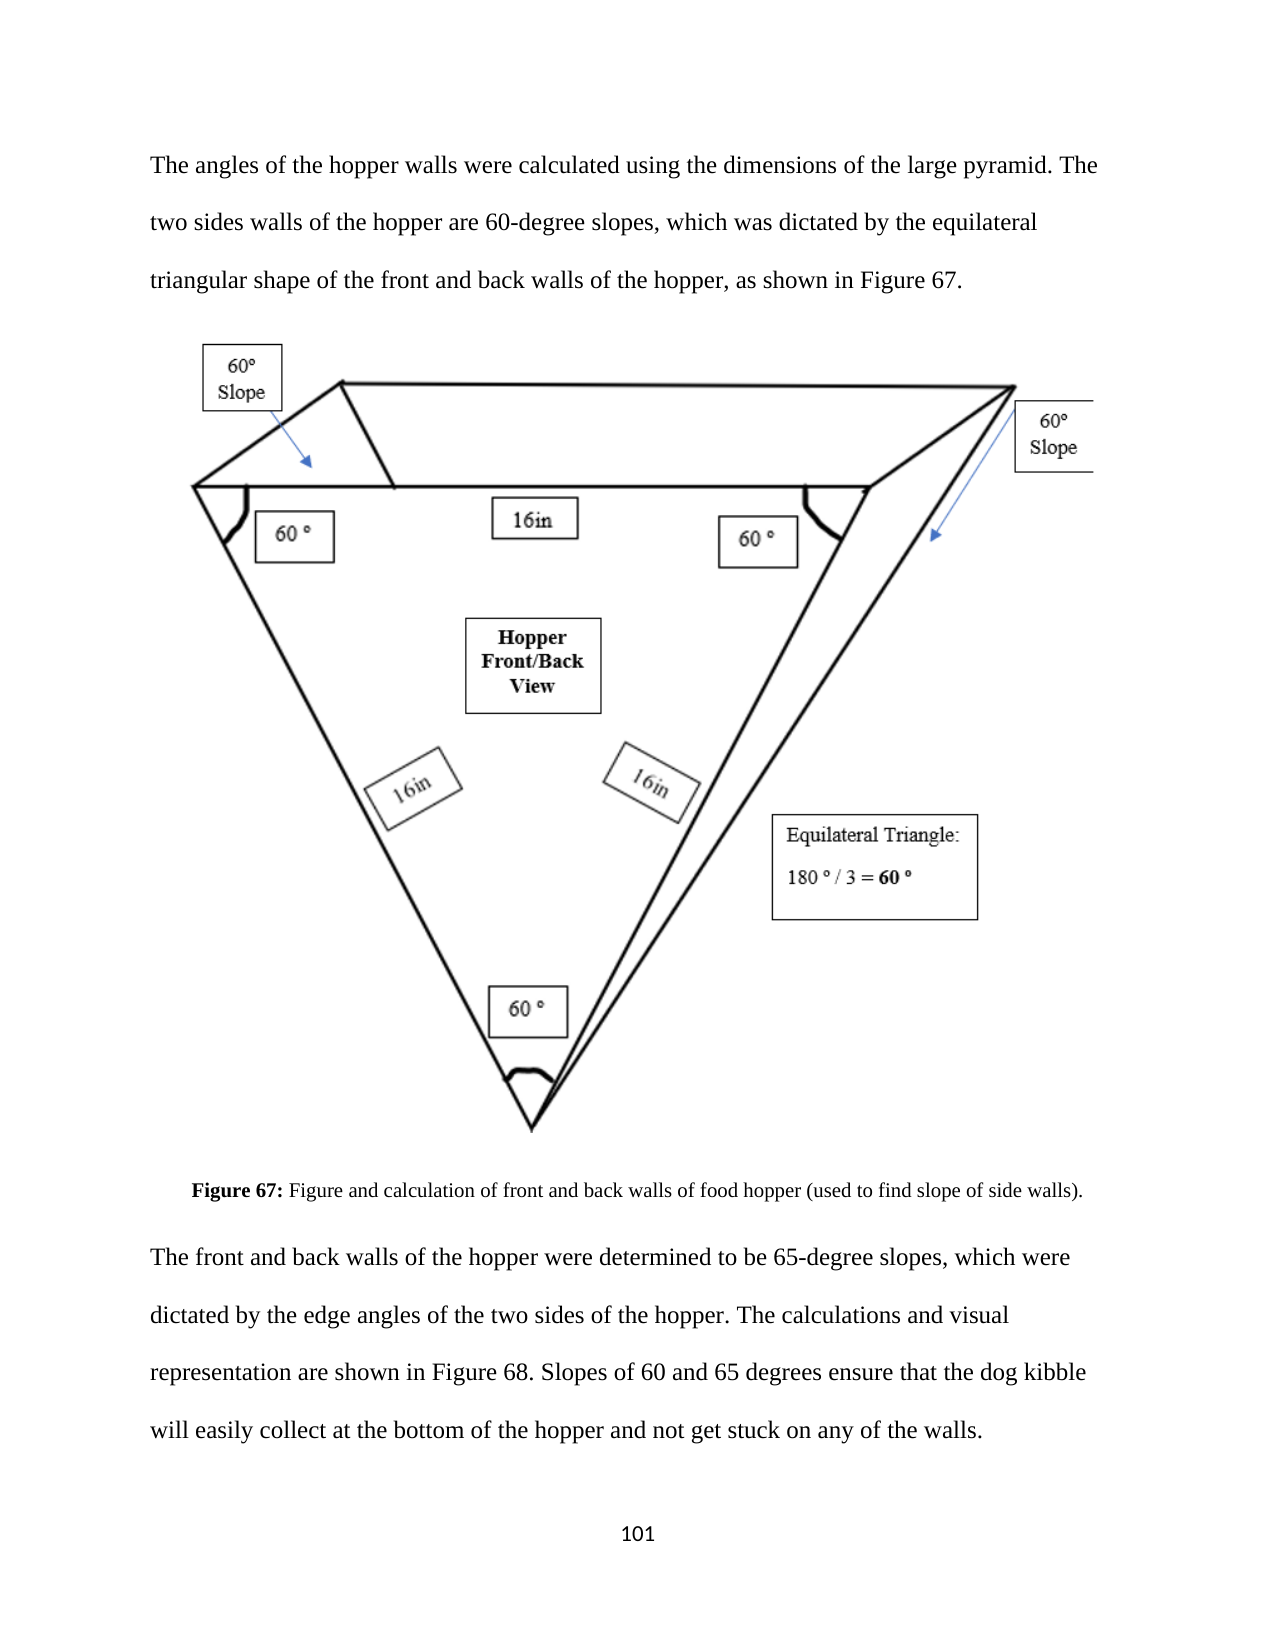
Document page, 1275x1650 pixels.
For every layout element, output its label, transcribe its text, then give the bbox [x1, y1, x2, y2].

text Figure 67: Figure and calculation of front and back walls of food hopper (used to find slope of side walls). [150, 1178, 1125, 1202]
text The angles of the hopper walls were calculated using the dimensions of the large pyramid. The two sides walls of the hopper are 60-degree slopes, which was dictated by the equilateral triangular shape of the front and back walls of the hopper, as shown in Figure 67. [150, 150, 1125, 294]
text The front and back walls of the hopper were determined to be 65-degree slopes, which were dictated by the edge angles of the two sides of the hopper. The calculations and visual representation are shown in Figure 68. Slopes of 60 and 65 degrees ensure that the dog kibble will easily collect at the bottom of the hopper and not get stuck on any of the walls. [150, 1242, 1125, 1444]
picture [180, 339, 1095, 1133]
